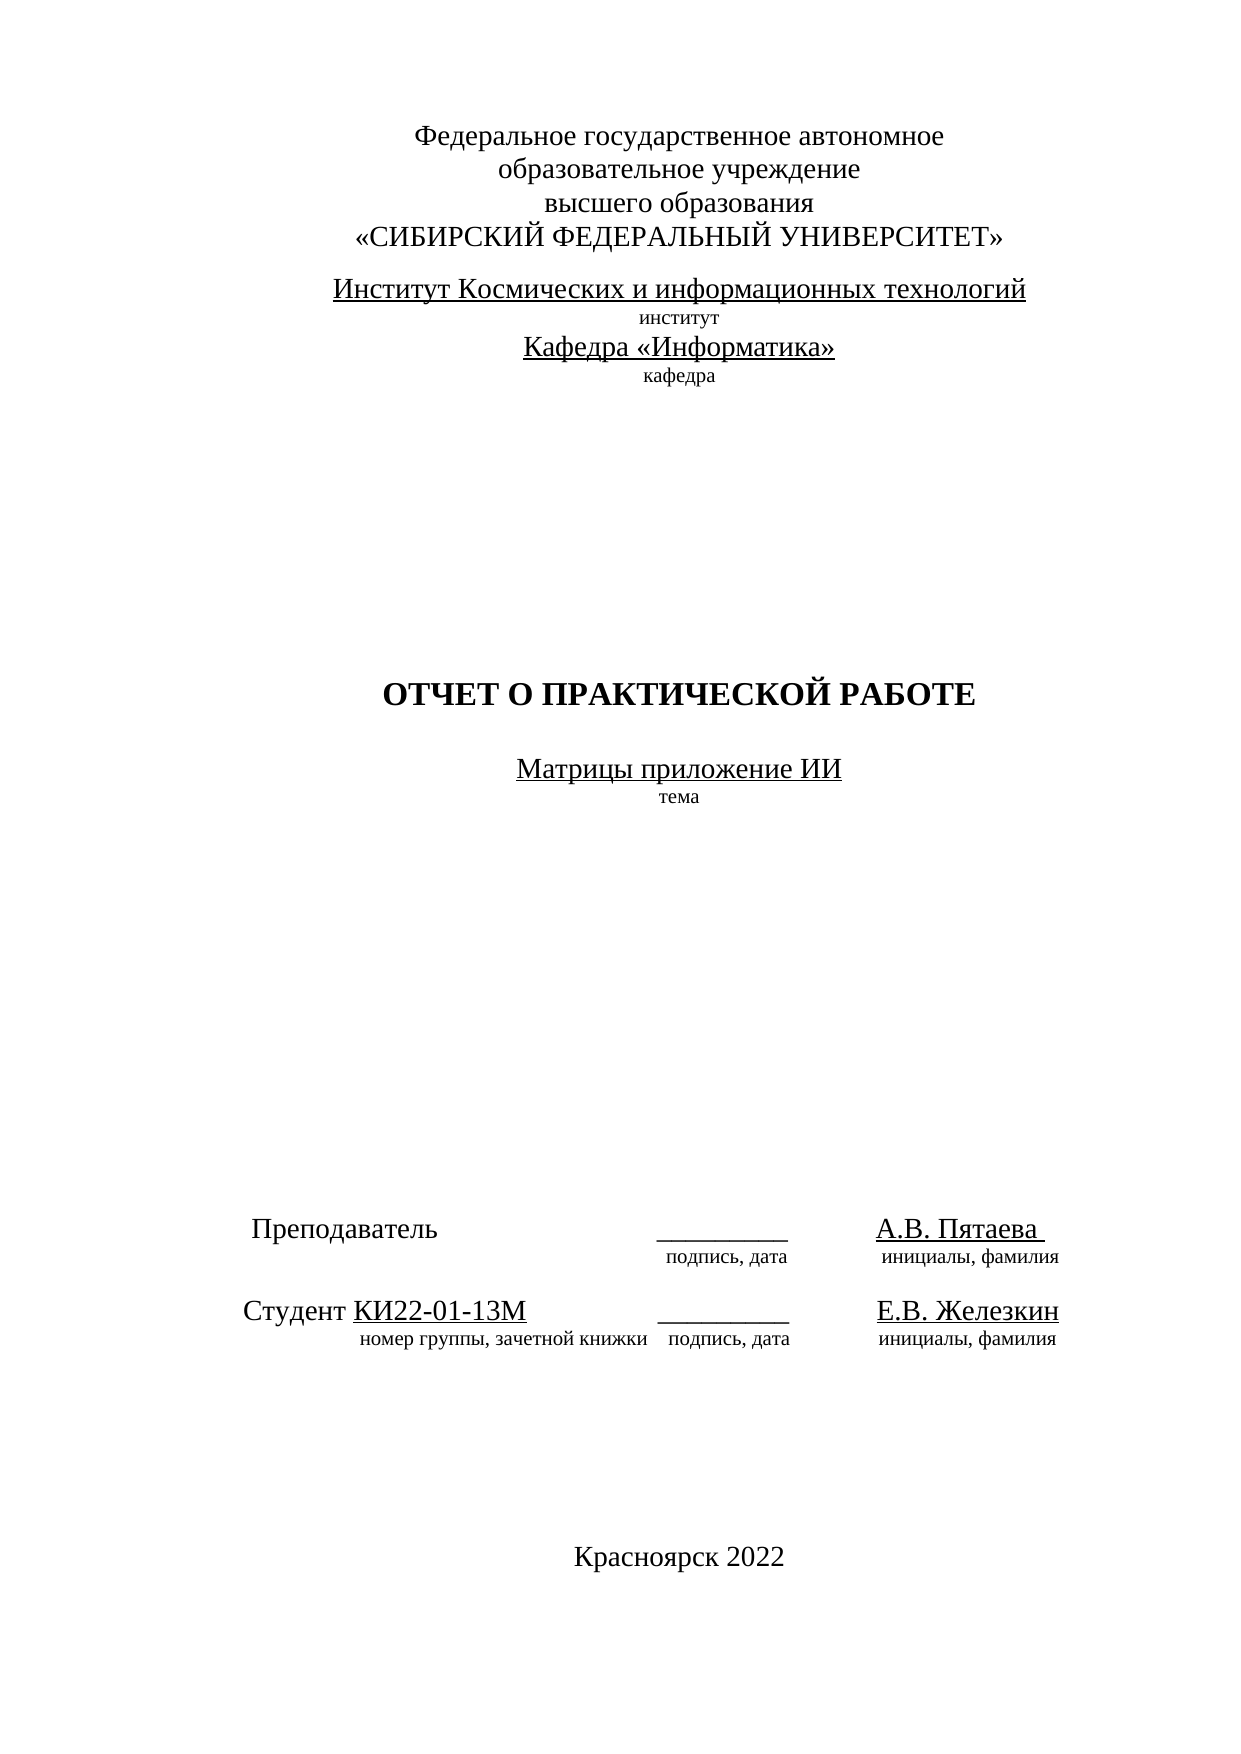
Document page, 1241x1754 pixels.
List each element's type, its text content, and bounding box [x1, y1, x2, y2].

text Кафедра «Информатика» [177, 329, 1181, 363]
text Федеральное государственное автономное [177, 118, 1181, 152]
text высшего образования [177, 185, 1181, 219]
text Красноярск 2022 [177, 1539, 1181, 1573]
text подпись, дата инициалы, фамилия [177, 1244, 1181, 1268]
text Матрицы приложение ИИ [177, 751, 1181, 784]
text кафедра [177, 363, 1181, 387]
text Институт Космических и информационных технологий [177, 271, 1181, 305]
text ОТЧЕТ О ПРАКТИЧЕСКОЙ РАБОТЕ [177, 674, 1181, 712]
text образовательное учреждение [177, 152, 1181, 185]
text Преподаватель _________ А.В. Пятаева [177, 1211, 1181, 1244]
text номер группы, зачетной книжки подпись, дата инициалы, фамилия [177, 1326, 1181, 1350]
text институт [177, 305, 1181, 329]
text тема [177, 784, 1181, 808]
text «СИБИРСКИЙ ФЕДЕРАЛЬНЫЙ УНИВЕРСИТЕТ» [177, 219, 1181, 252]
text Студент КИ22-01-13М _________ Е.В. Железкин [177, 1293, 1181, 1326]
